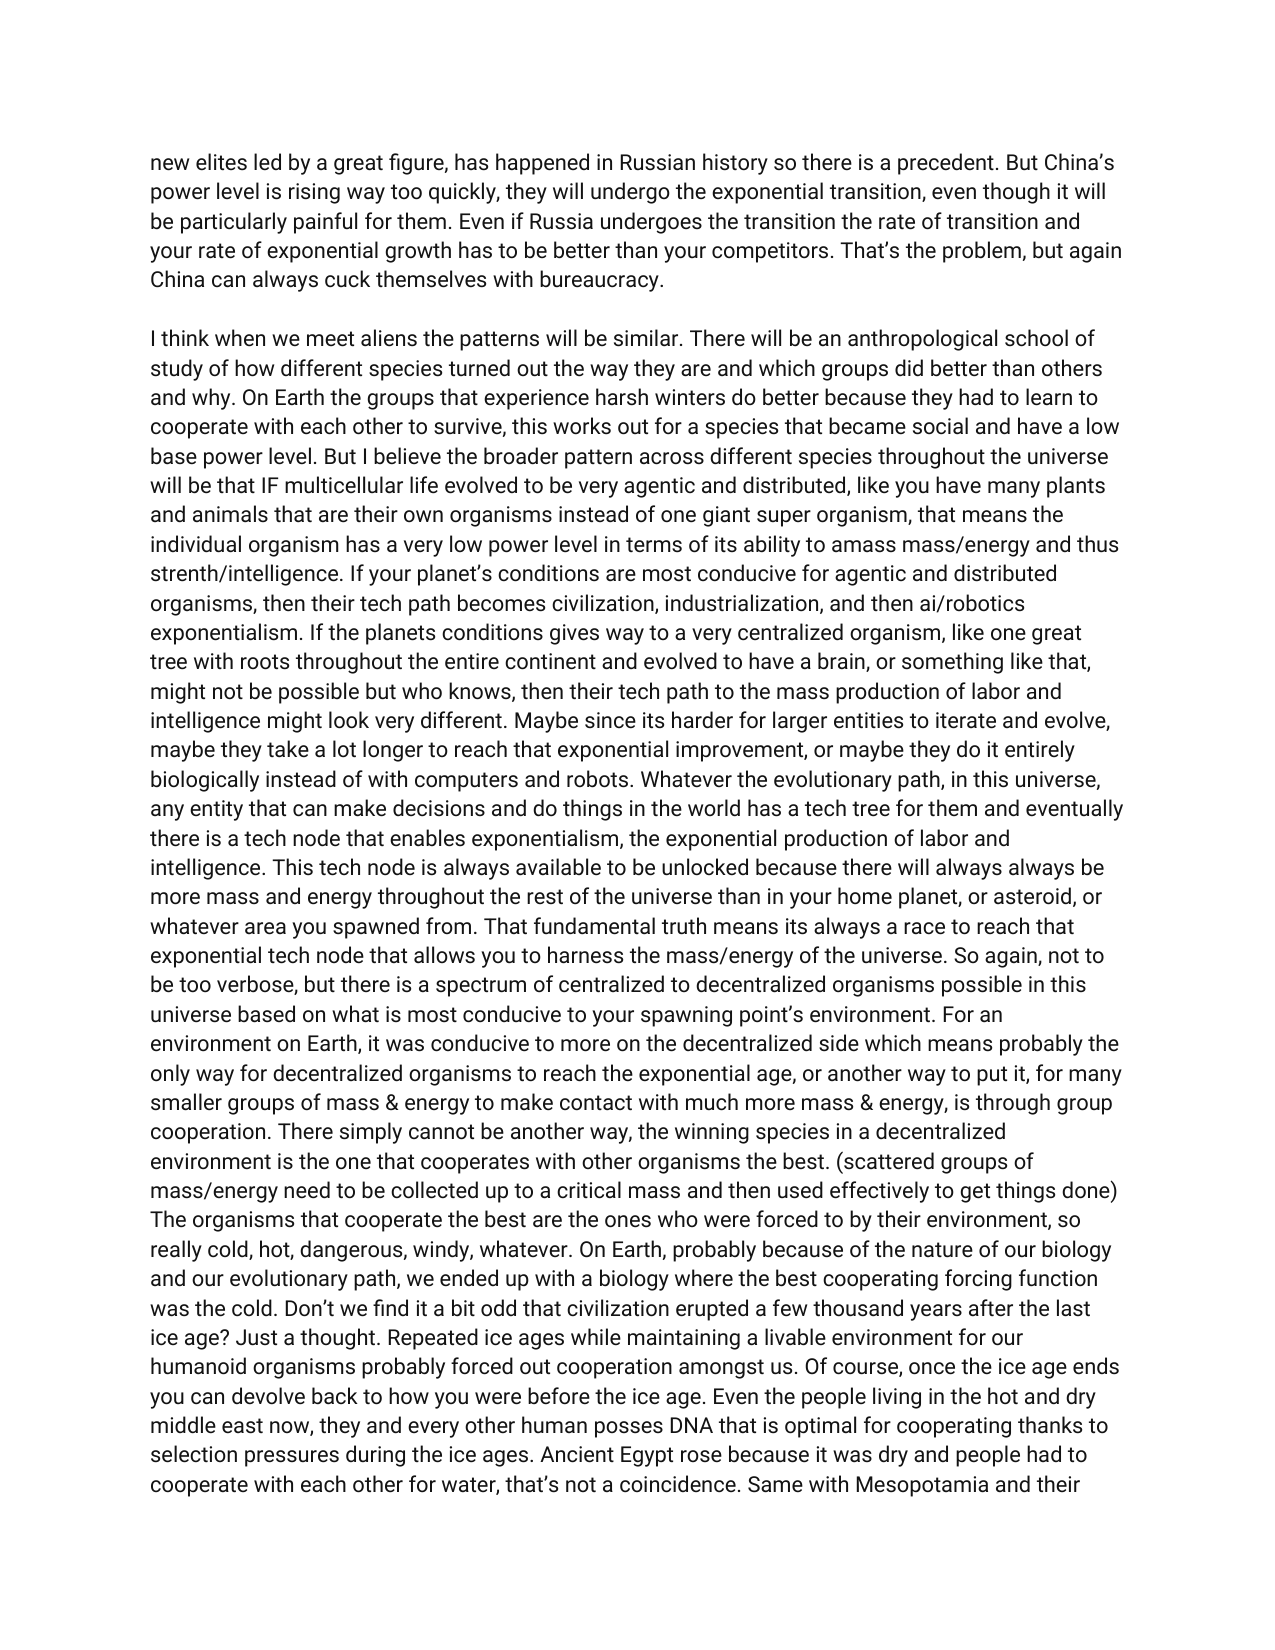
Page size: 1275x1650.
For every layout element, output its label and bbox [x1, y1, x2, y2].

text [150, 150, 1125, 293]
text [150, 326, 1125, 1497]
